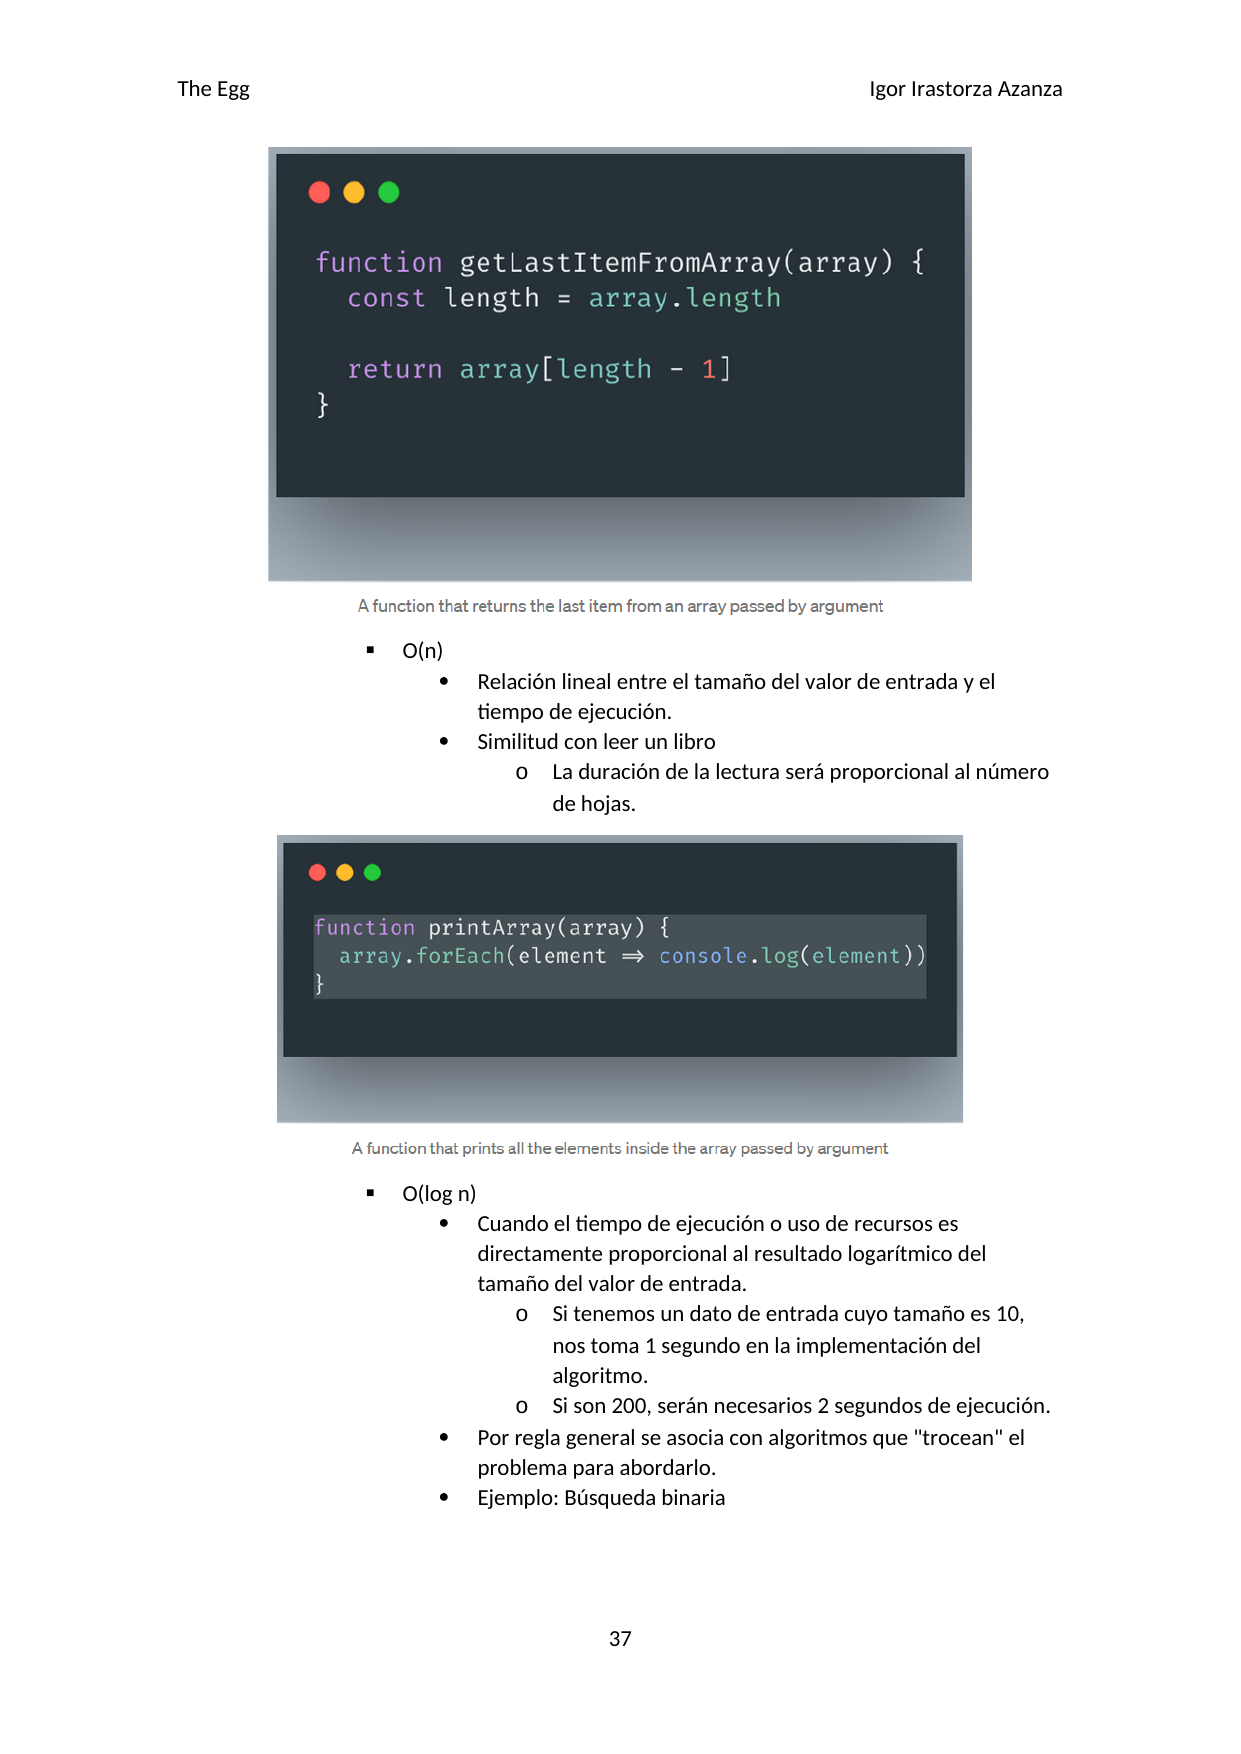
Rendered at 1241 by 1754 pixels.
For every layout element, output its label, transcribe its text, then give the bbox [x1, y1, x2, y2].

list O(log n) [365, 1179, 1063, 1207]
list Relación lineal entre el tamaño del valor de entrada y el tiempo de ejecución. [440, 667, 1063, 725]
picture [268, 147, 972, 618]
list Similitud con leer un libro [440, 727, 1063, 755]
list Por regla general se asocia con algoritmos que "trocean" el problema para abordarlo. [440, 1423, 1063, 1481]
list Cuando el tiempo de ejecución o uso de recursos es directamente proporcional al resultado logarítmico del tamaño del valor de entrada. [440, 1209, 1063, 1297]
list La duración de la lectura será proporcional al número de hojas. [515, 757, 1063, 817]
list O(n) [365, 637, 1063, 664]
picture [277, 835, 964, 1160]
list Si son 200, serán necesarios 2 segundos de ejecución. [515, 1391, 1063, 1420]
list Ejemplo: Búsqueda binaria [440, 1483, 1063, 1511]
list Si tenemos un dato de entrada cuyo tamaño es 10, nos toma 1 segundo en la implementación del algoritmo. [515, 1299, 1063, 1389]
